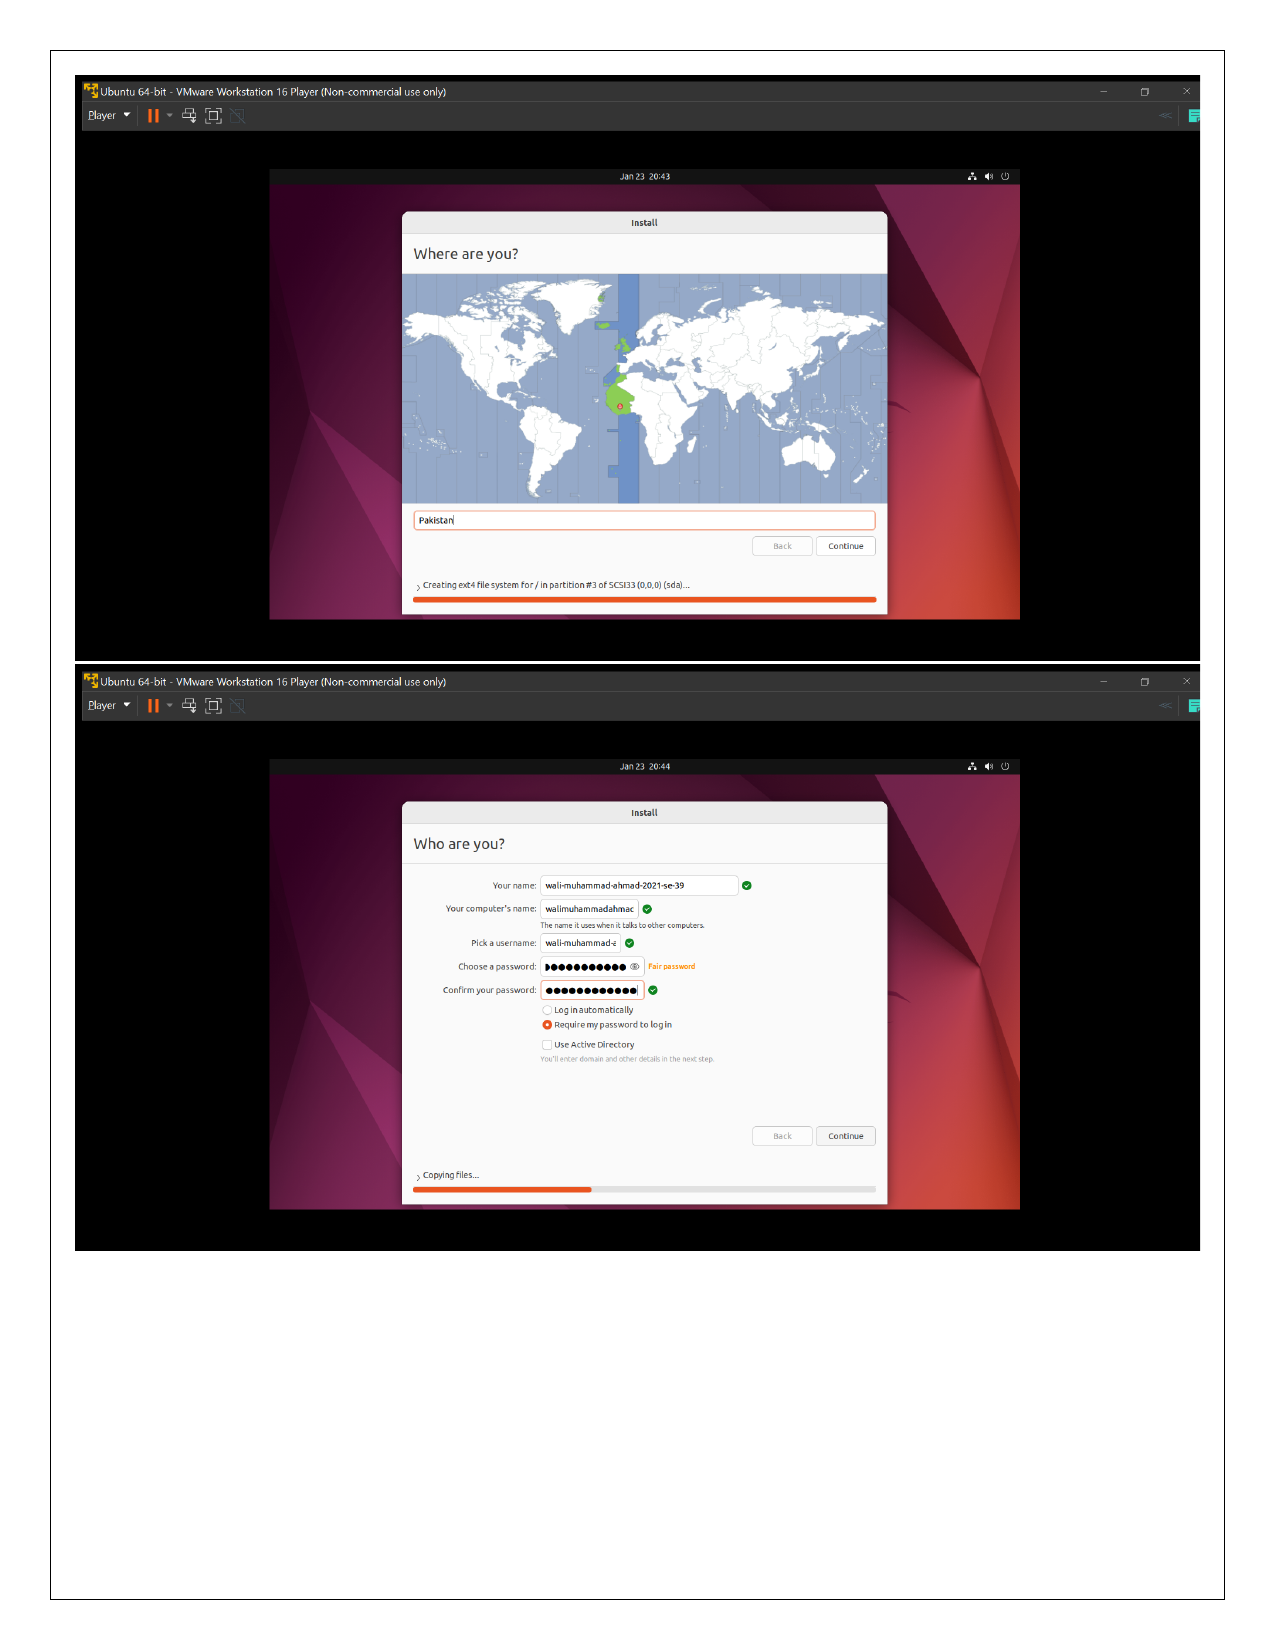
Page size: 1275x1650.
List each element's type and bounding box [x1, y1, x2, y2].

picture [75, 664, 1200, 1251]
picture [75, 75, 1200, 661]
